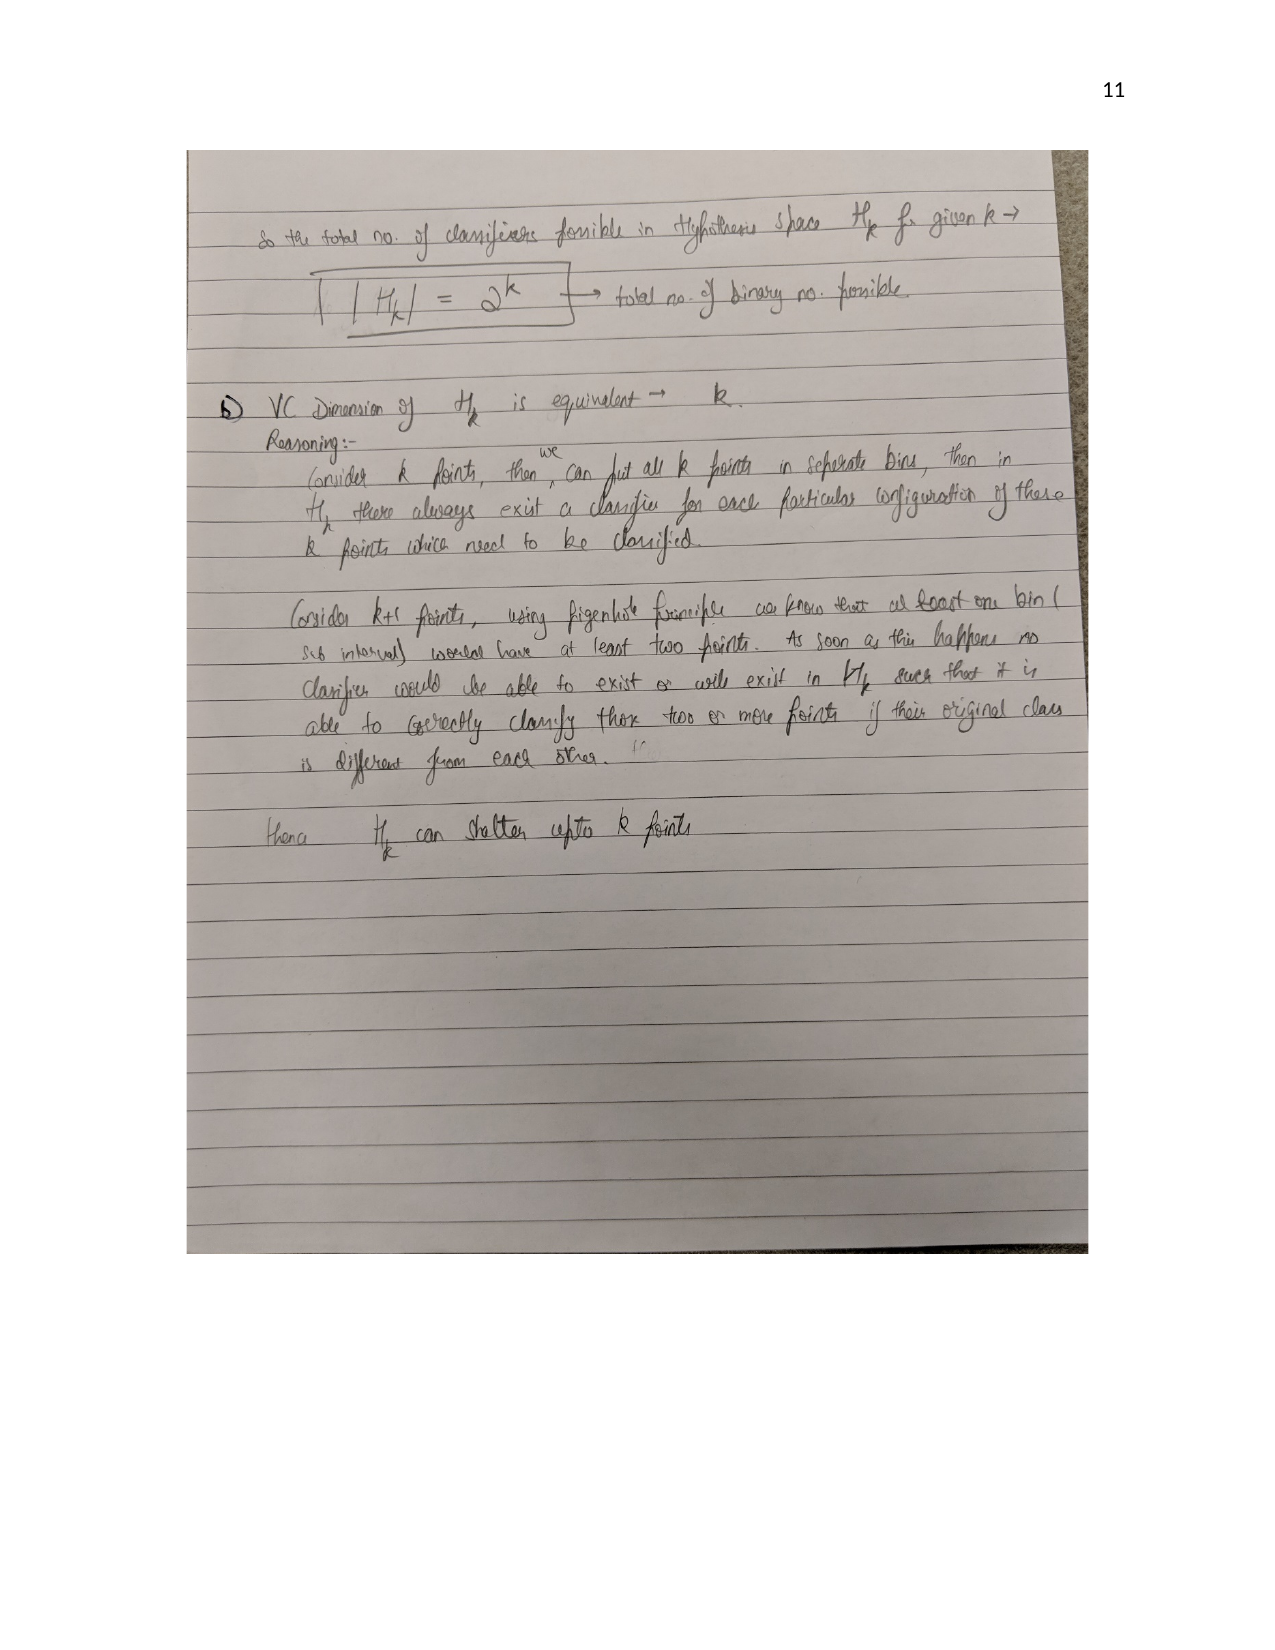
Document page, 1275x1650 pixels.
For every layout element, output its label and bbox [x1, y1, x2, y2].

picture [186, 150, 1089, 1254]
